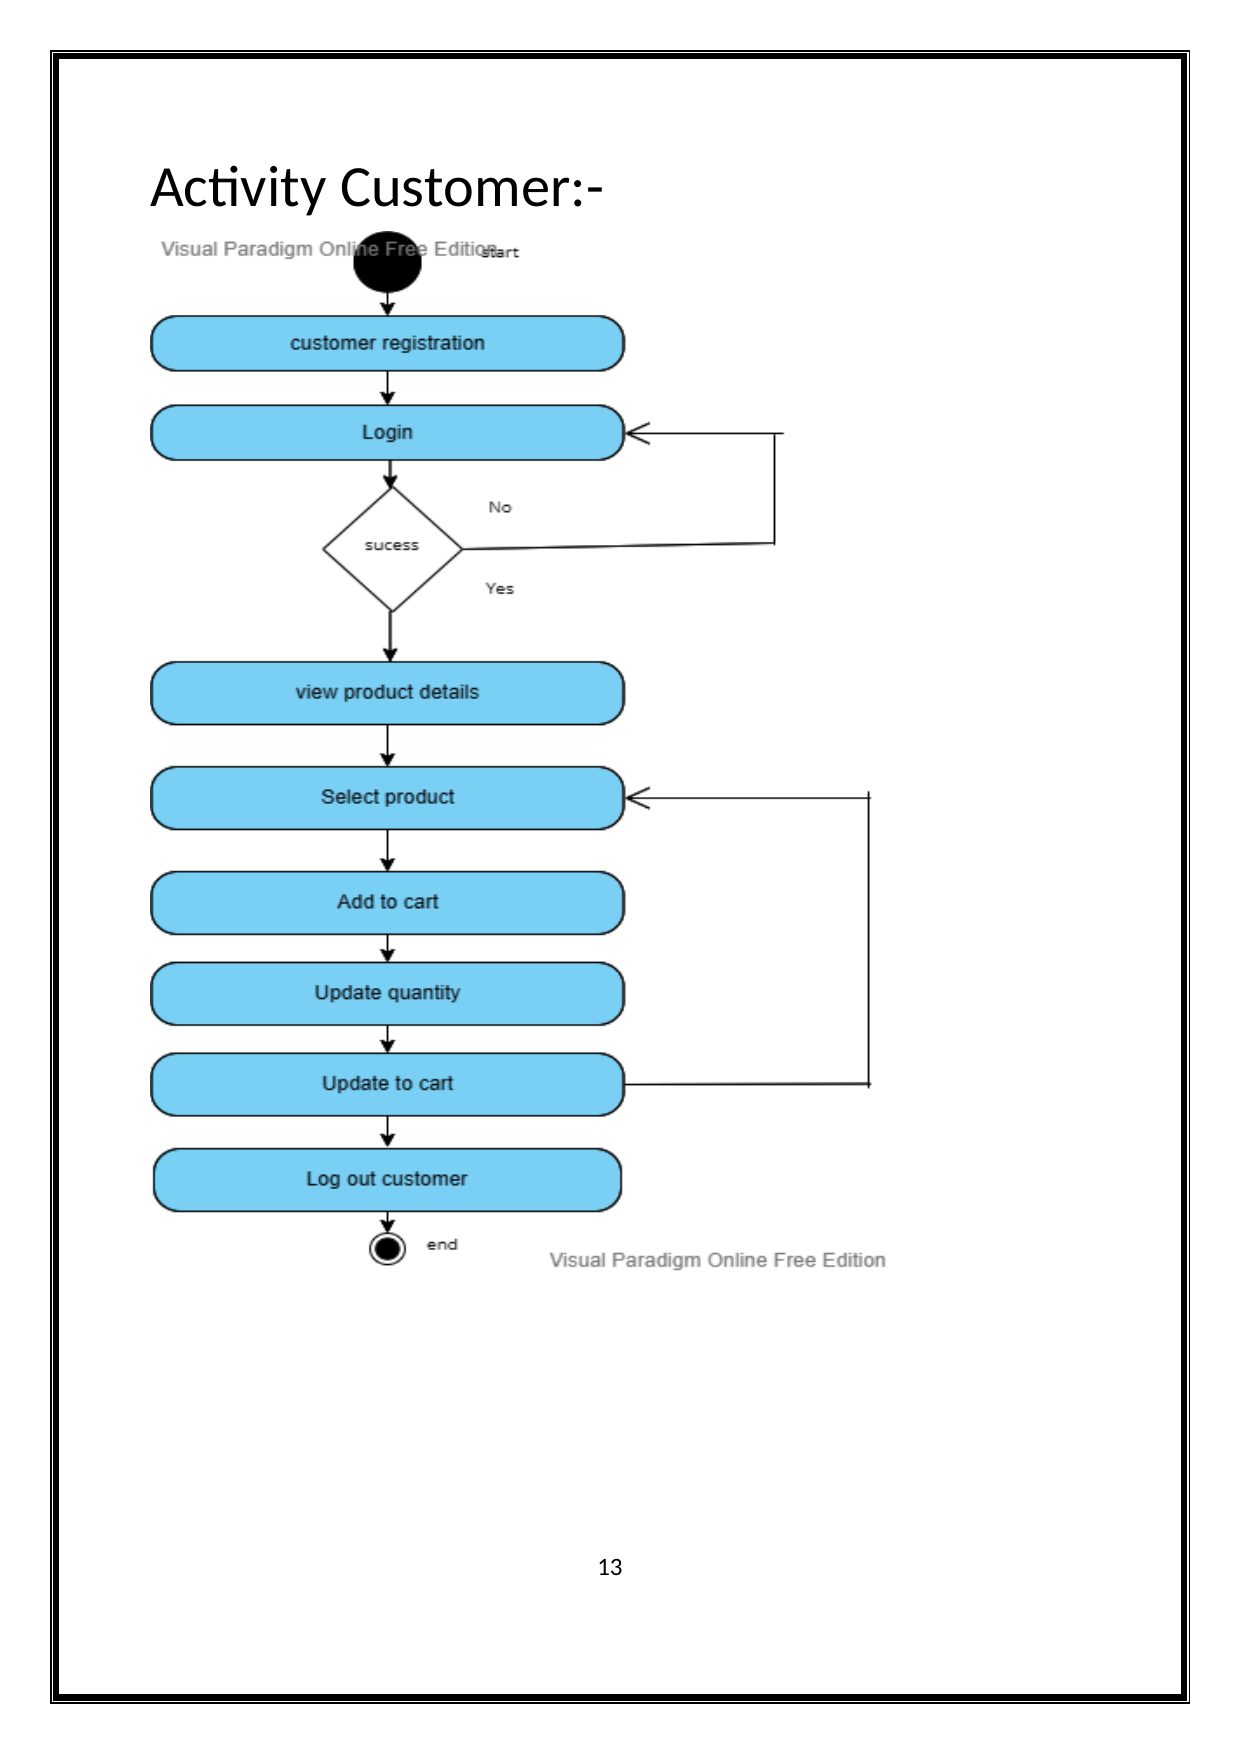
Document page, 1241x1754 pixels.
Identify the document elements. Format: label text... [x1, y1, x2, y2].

text Activity Customer:- [150, 150, 1090, 221]
picture [150, 231, 896, 1275]
text 13 [150, 1551, 1090, 1582]
